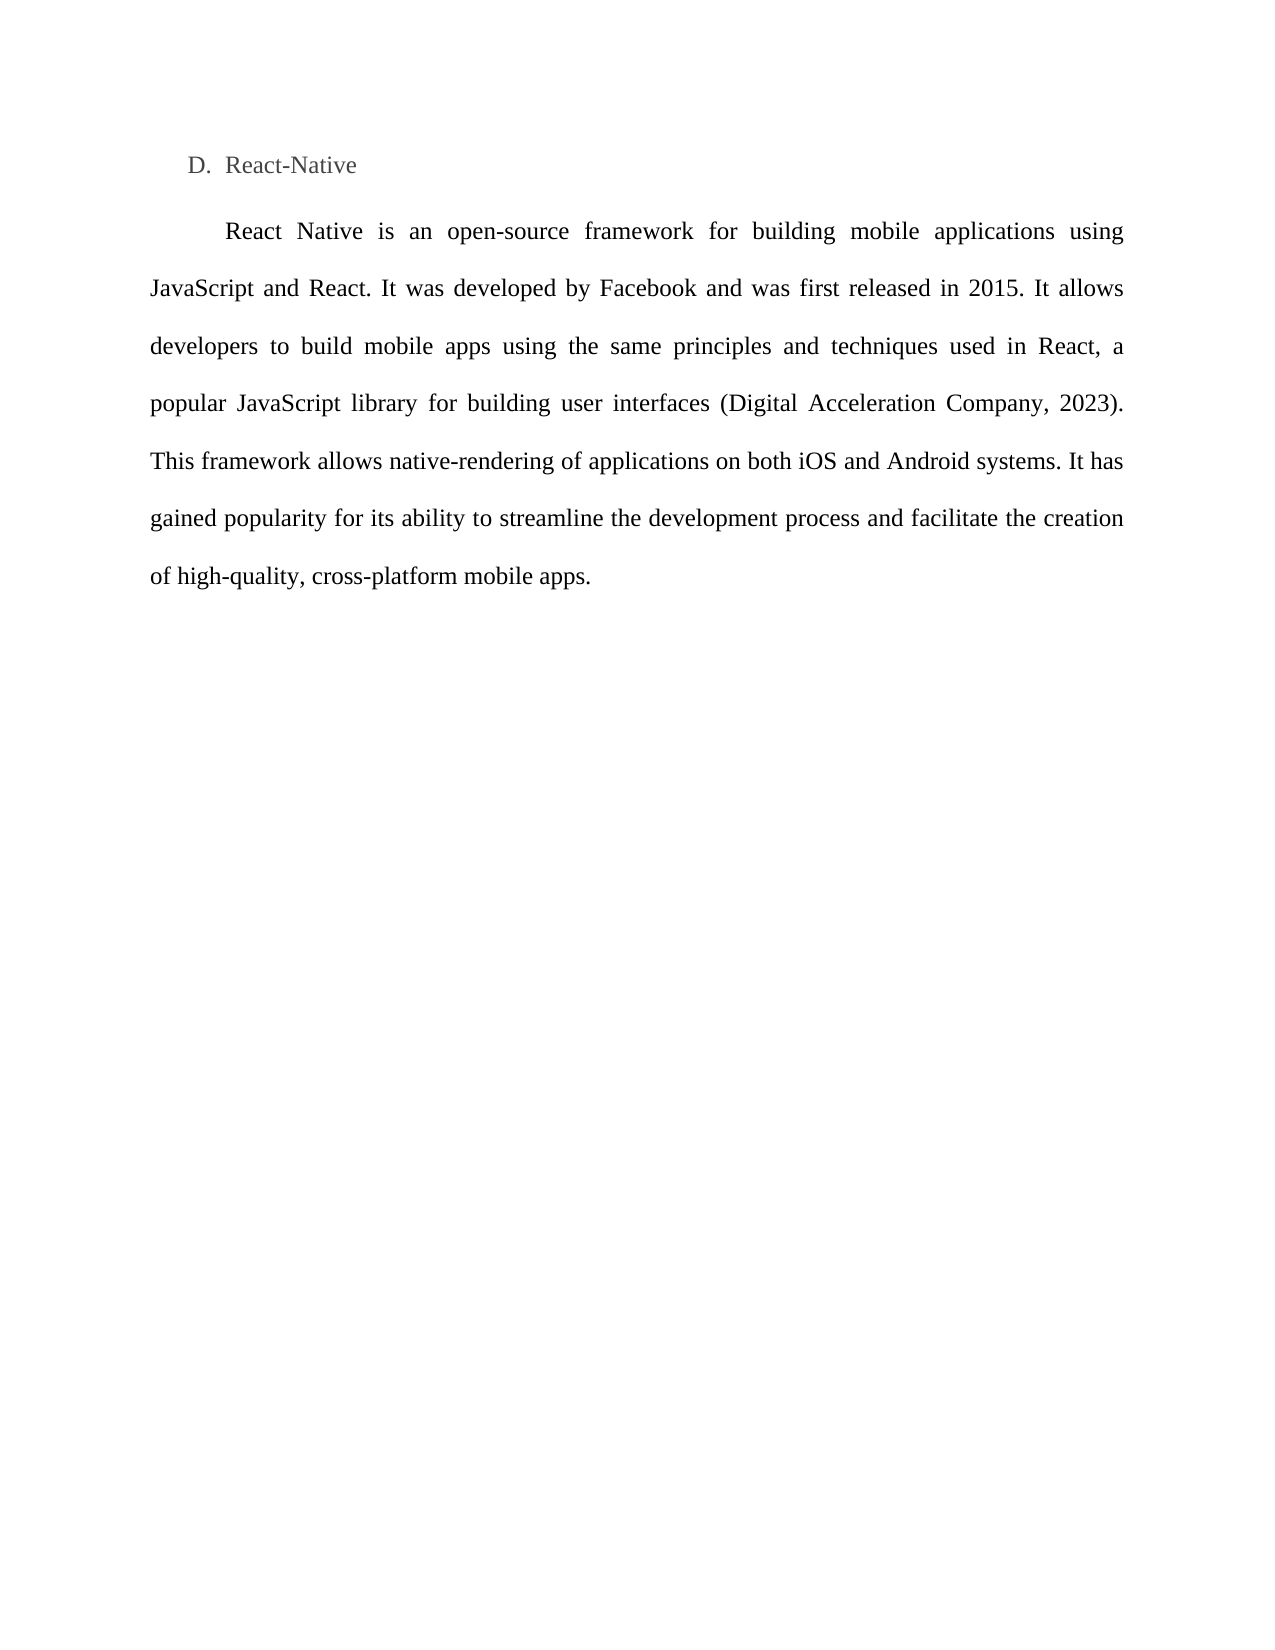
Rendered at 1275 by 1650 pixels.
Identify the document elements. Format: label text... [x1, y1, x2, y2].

subtitle React-Native [187, 150, 1125, 179]
text React Native is an open-source framework for building mobile applications using JavaScript and React. It was developed by Facebook and was first released in 2015. It allows developers to build mobile apps using the same principles and techniques used in React, a popular JavaScript library for building user interfaces (Digital Acceleration Company, 2023). This framework allows native-rendering of applications on both iOS and Android systems. It has gained popularity for its ability to streamline the development process and facilitate the creation of high-quality, cross-platform mobile apps. [150, 216, 1125, 589]
